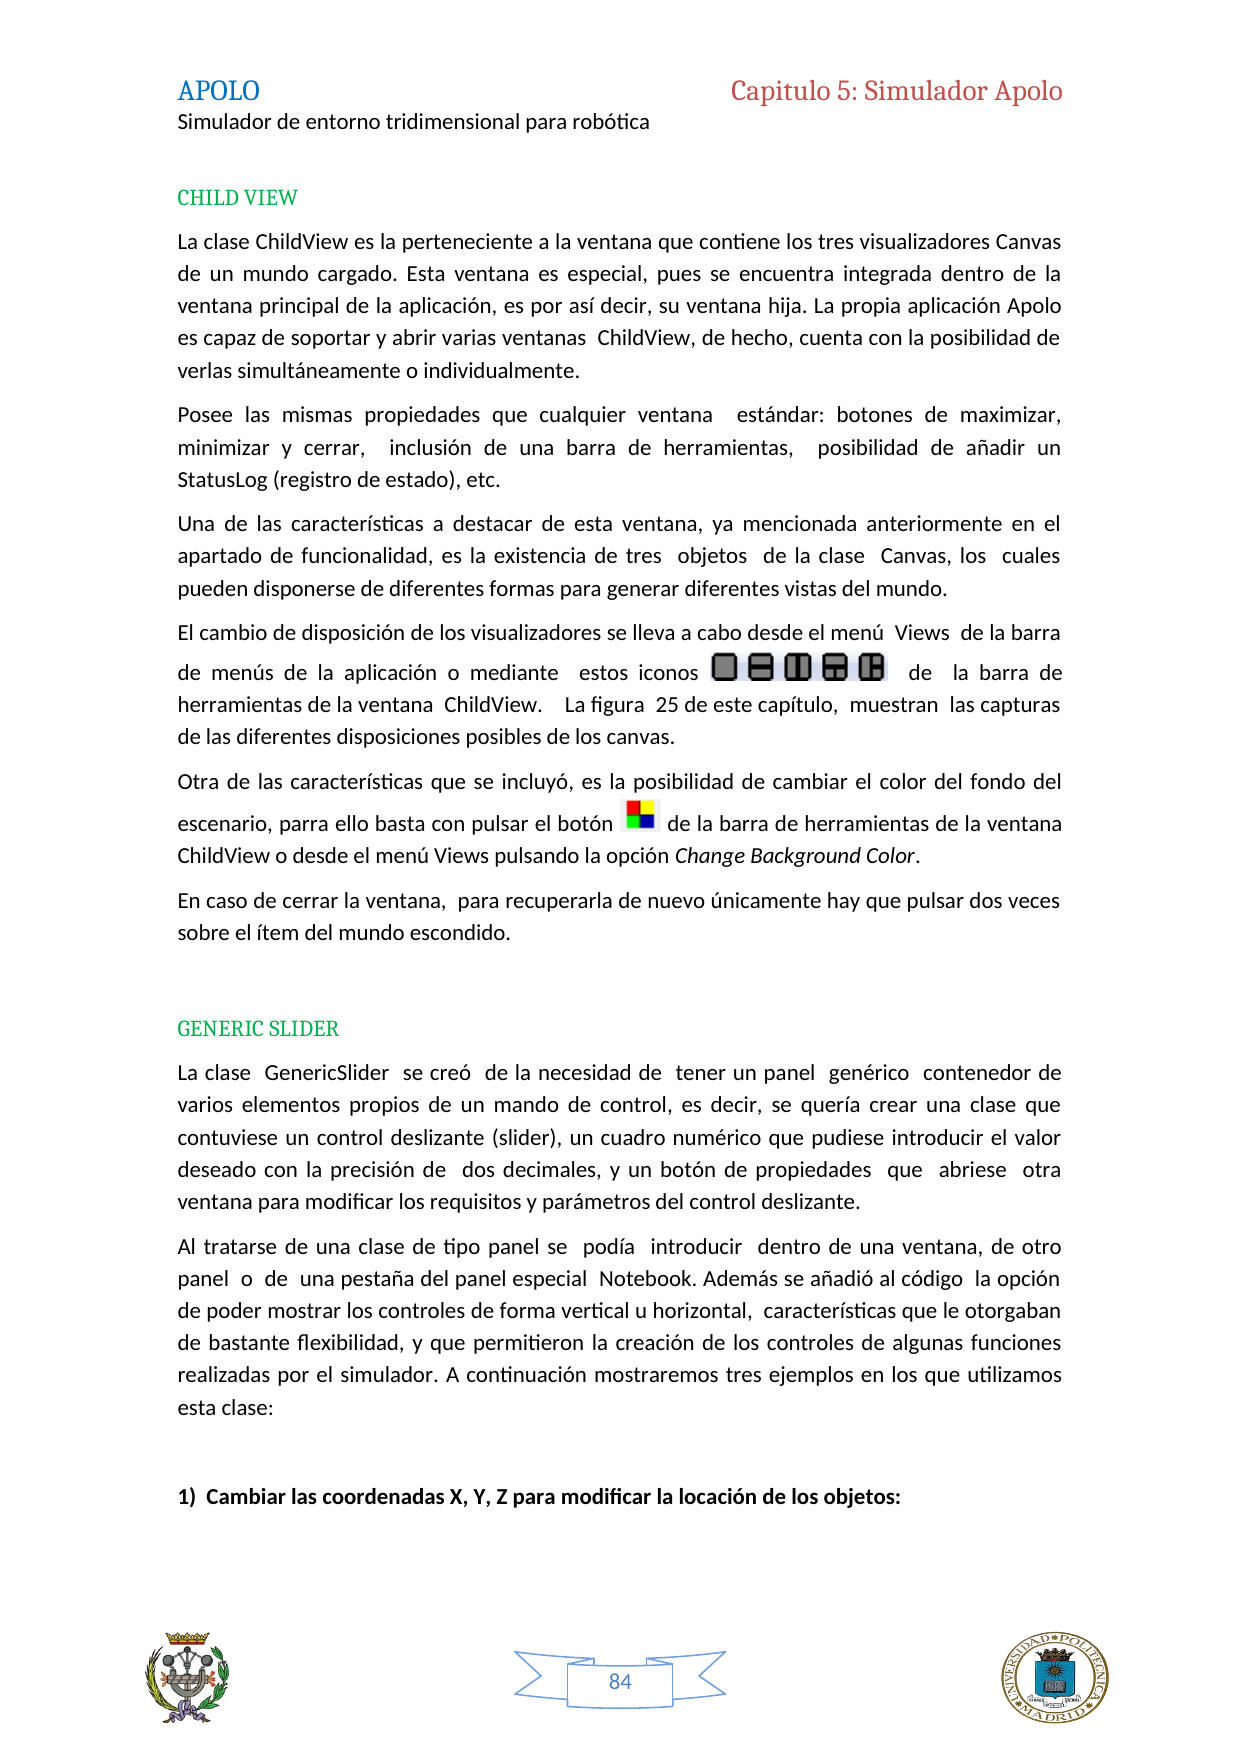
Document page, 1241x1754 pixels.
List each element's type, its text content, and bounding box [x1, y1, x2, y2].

text La clase GenericSlider se creó de la necesidad de tener un panel genérico contenedor de varios elementos propios de un mando de control, es decir, se quería crear una clase que contuviese un control deslizante (slider), un cuadro numérico que pudiese introducir el valor deseado con la precisión de dos decimales, y un botón de propiedades que abriese otra ventana para modificar los requisitos y parámetros del control deslizante. [177, 1058, 1063, 1215]
text Una de las características a destacar de esta ventana, ya mencionada anteriormente en el apartado de funcionalidad, es la existencia de tres objetos de la clase Canvas, los cuales pueden disponerse de diferentes formas para generar diferentes vistas del mundo. [177, 509, 1063, 602]
picture [620, 799, 661, 832]
subtitle GENERIC SLIDER [177, 1016, 1063, 1042]
subtitle CHILD VIEW [177, 184, 1063, 211]
text 1) Cambiar las coordenadas X, Y, Z para modificar la locación de los objetos: [177, 1482, 1063, 1510]
text Posee las mismas propiedades que cualquier ventana estándar: botones de maximizar, minimizar y cerrar, inclusión de una barra de herramientas, posibilidad de añadir un StatusLog (registro de estado), etc. [177, 400, 1063, 493]
text La clase ChildView es la perteneciente a la ventana que contiene los tres visualizadores Canvas de un mundo cargado. Esta ventana es especial, pues se encuentra integrada dentro de la ventana principal de la aplicación, es por así decir, su ventana hija. La propia aplicación Apolo es capaz de soportar y abrir varias ventanas ChildView, de hecho, cuenta con la posibilidad de verlas simultáneamente o individualmente. [177, 227, 1063, 384]
picture [1000, 1631, 1110, 1724]
text En caso de cerrar la ventana, para recuperarla de nuevo únicamente hay que pulsar dos veces sobre el ítem del mundo escondido. [177, 886, 1063, 946]
text El cambio de disposición de los visualizadores se lleva a cabo desde el menú Views de la barra de menús de la aplicación o mediante estos iconos de la barra de herramientas de la ventana ChildView. La figura 25 de este capítulo, muestran las capturas de las diferentes disposiciones posibles de los canvas. [177, 618, 1063, 751]
text Otra de las características que se incluyó, es la posibilidad de cambiar el color del fondo del escenario, parra ello basta con pulsar el botón de la barra de herramientas de la ventana ChildView o desde el menú Views pulsando la opción Change Background Color. [177, 767, 1063, 869]
picture [710, 650, 888, 681]
text Al tratarse de una clase de tipo panel se podía introducir dentro de una ventana, de otro panel o de una pestaña del panel especial Notebook. Además se añadió al código la opción de poder mostrar los controles de forma vertical u horizontal, características que le otorgaban de bastante flexibilidad, y que permitieron la creación de los controles de algunas funciones realizadas por el simulador. A continuación mostraremos tres ejemplos en los que utilizamos esta clase: [177, 1232, 1063, 1421]
picture [145, 1631, 229, 1724]
